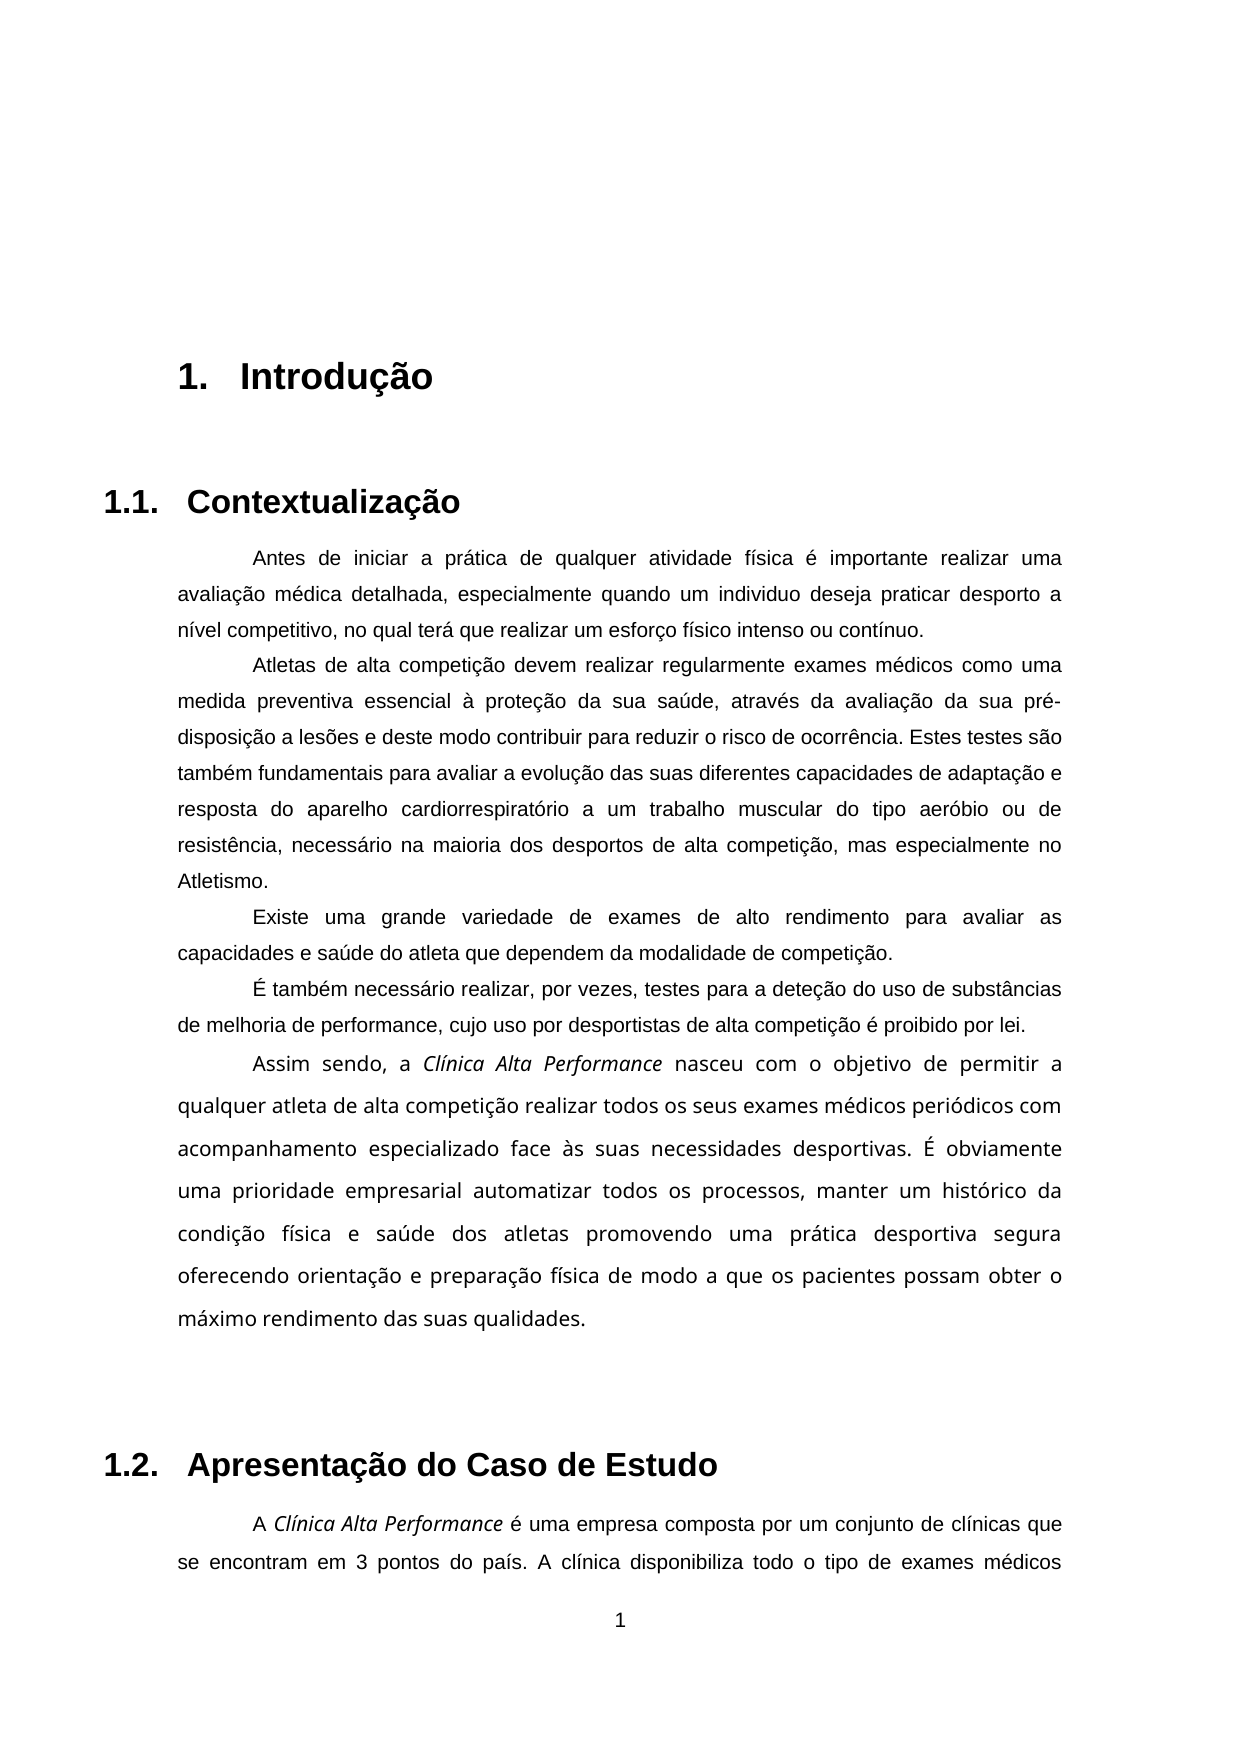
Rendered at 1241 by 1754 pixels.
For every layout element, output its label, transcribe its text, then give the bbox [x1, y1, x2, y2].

text É também necessário realizar, por vezes, testes para a deteção do uso de substâncias de melhoria de performance, cujo uso por desportistas de alta competição é proibido por lei. [177, 977, 1063, 1037]
text Atletas de alta competição devem realizar regularmente exames médicos como uma medida preventiva essencial à proteção da sua saúde, através da avaliação da sua pré-disposição a lesões e deste modo contribuir para reduzir o risco de ocorrência. Estes testes são também fundamentais para avaliar a evolução das suas diferentes capacidades de adaptação e resposta do aparelho cardiorrespiratório a um trabalho muscular do tipo aeróbio ou de resistência, necessário na maioria dos desportos de alta competição, mas especialmente no Atletismo. [177, 653, 1063, 893]
text Antes de iniciar a prática de qualquer atividade física é importante realizar uma avaliação médica detalhada, especialmente quando um individuo deseja praticar desporto a nível competitivo, no qual terá que realizar um esforço físico intenso ou contínuo. [177, 546, 1063, 641]
text Assim sendo, a Clínica Alta Performance nasceu com o objetivo de permitir a qualquer atleta de alta competição realizar todos os seus exames médicos periódicos com acompanhamento especializado face às suas necessidades desportivas. É obviamente uma prioridade empresarial automatizar todos os processos, manter um histórico da condição física e saúde dos atletas promovendo uma prática desportiva segura oferecendo orientação e preparação física de modo a que os pacientes possam obter o máximo rendimento das suas qualidades. [177, 1049, 1063, 1333]
text Contextualização [103, 482, 1063, 520]
text Introdução [177, 354, 1063, 398]
text Apresentação do Caso de Estudo [103, 1445, 1063, 1484]
text Existe uma grande variedade de exames de alto rendimento para avaliar as capacidades e saúde do atleta que dependem da modalidade de competição. [177, 905, 1063, 965]
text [177, 1509, 1063, 1573]
